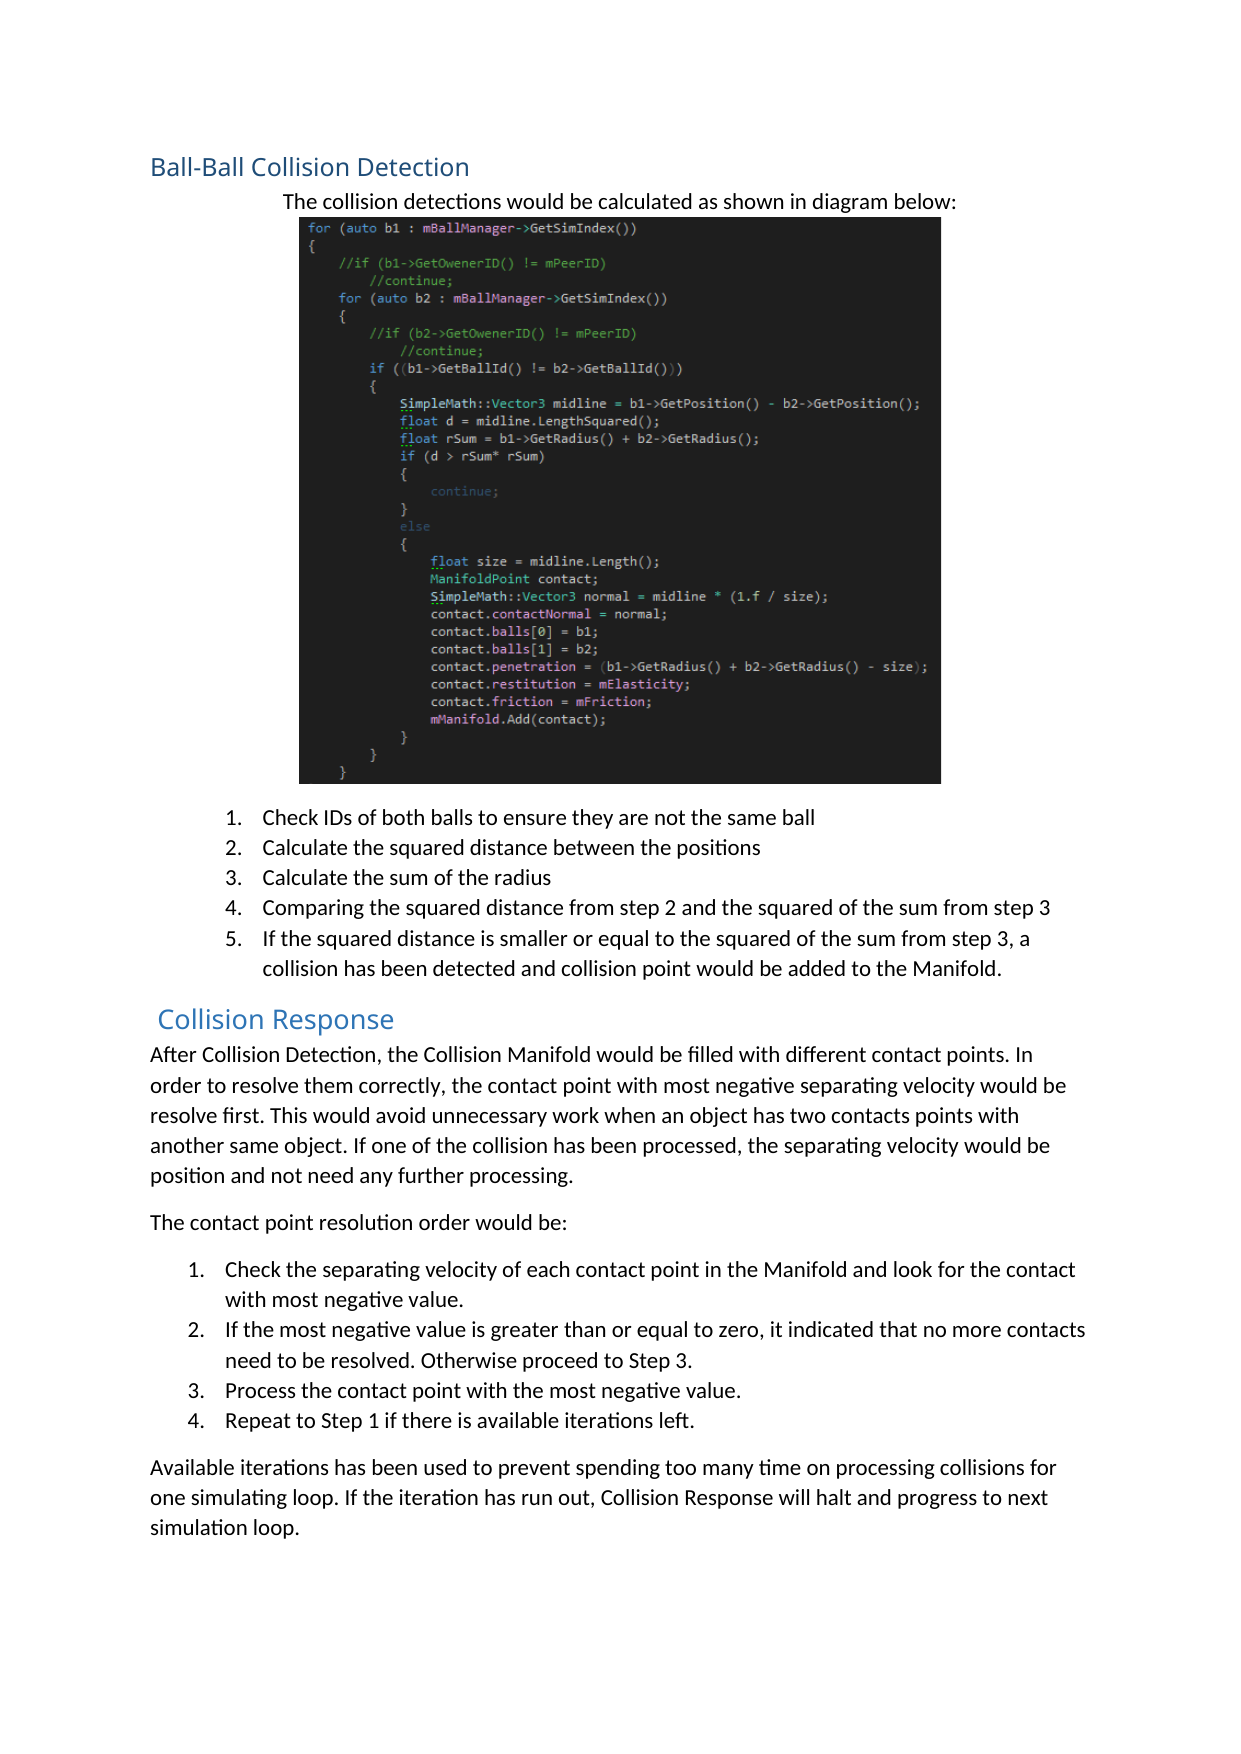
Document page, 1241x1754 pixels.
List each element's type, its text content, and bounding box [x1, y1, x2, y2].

list If the most negative value is greater than or equal to zero, it indicated that no more contacts need to be resolved. Otherwise proceed to Step 3. [187, 1316, 1090, 1374]
list Calculate the sum of the radius [225, 863, 1090, 891]
text The contact point resolution order would be: [150, 1208, 1090, 1236]
subtitle Collision Response [150, 1001, 1090, 1038]
list If the squared distance is smaller or equal to the squared of the sum from step 3, a collision has been detected and collision point would be added to the Manifold. [225, 924, 1090, 982]
list Calculate the squared distance between the positions [225, 833, 1090, 861]
subtitle Ball-Ball Collision Detection [150, 150, 1090, 184]
list Process the contact point with the most negative value. [187, 1376, 1090, 1404]
list Check IDs of both balls to ensure they are not the same ball [225, 803, 1090, 831]
list Check the separating velocity of each contact point in the Manifold and look for the contact with most negative value. [187, 1255, 1090, 1313]
list Repeat to Step 1 if there is available iterations left. [187, 1406, 1090, 1434]
text After Collision Detection, the Collision Manifold would be filled with different contact points. In order to resolve them correctly, the contact point with most negative separating velocity would be resolve first. This would avoid unnecessary work when an object has two contacts points with another same object. If one of the collision has been processed, the separating velocity would be position and not need any further processing. [150, 1041, 1090, 1189]
text Available iterations has been used to prevent spending too many time on processing collisions for one simulating loop. If the iteration has run out, Collision Response will halt and progress to next simulation loop. [150, 1453, 1090, 1542]
picture [299, 217, 942, 784]
list Comparing the squared distance from step 2 and the squared of the sum from step 3 [225, 893, 1090, 922]
